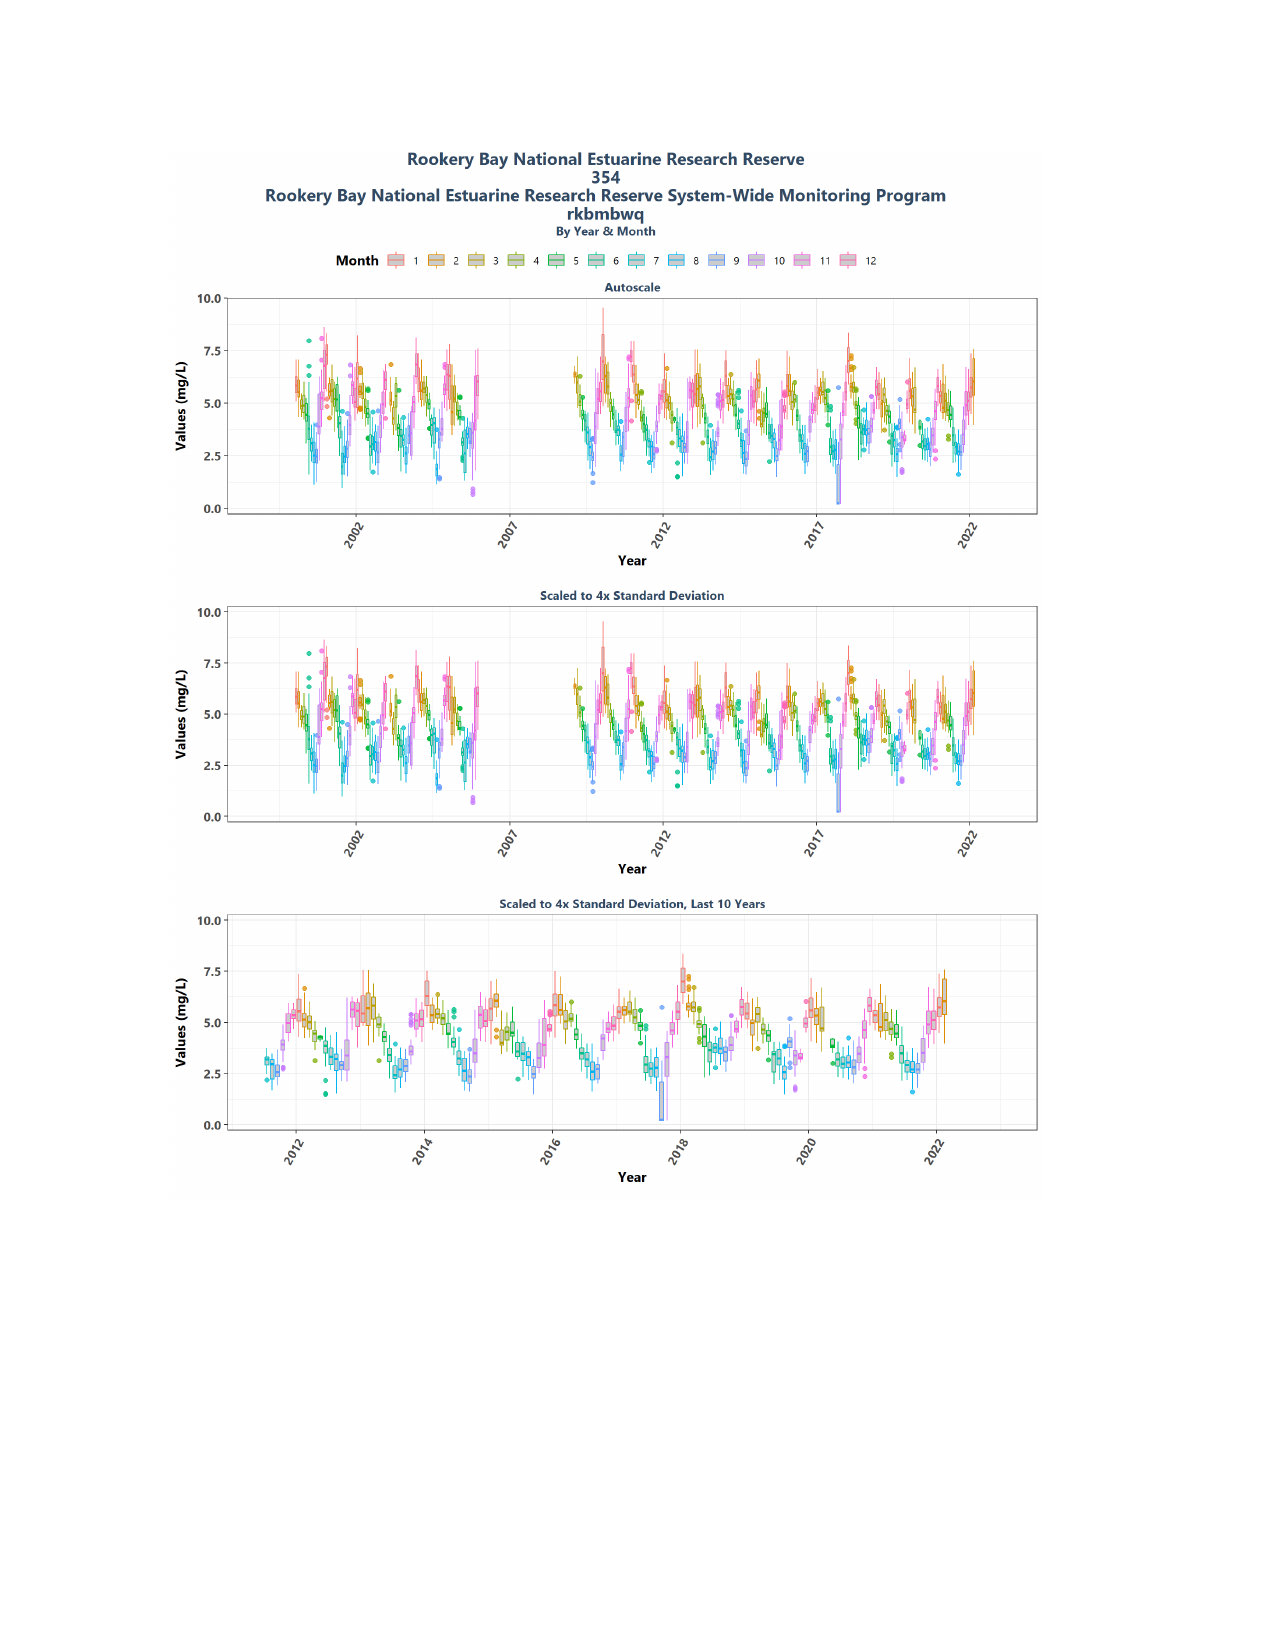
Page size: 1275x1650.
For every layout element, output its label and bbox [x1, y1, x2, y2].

picture [168, 150, 1044, 1200]
